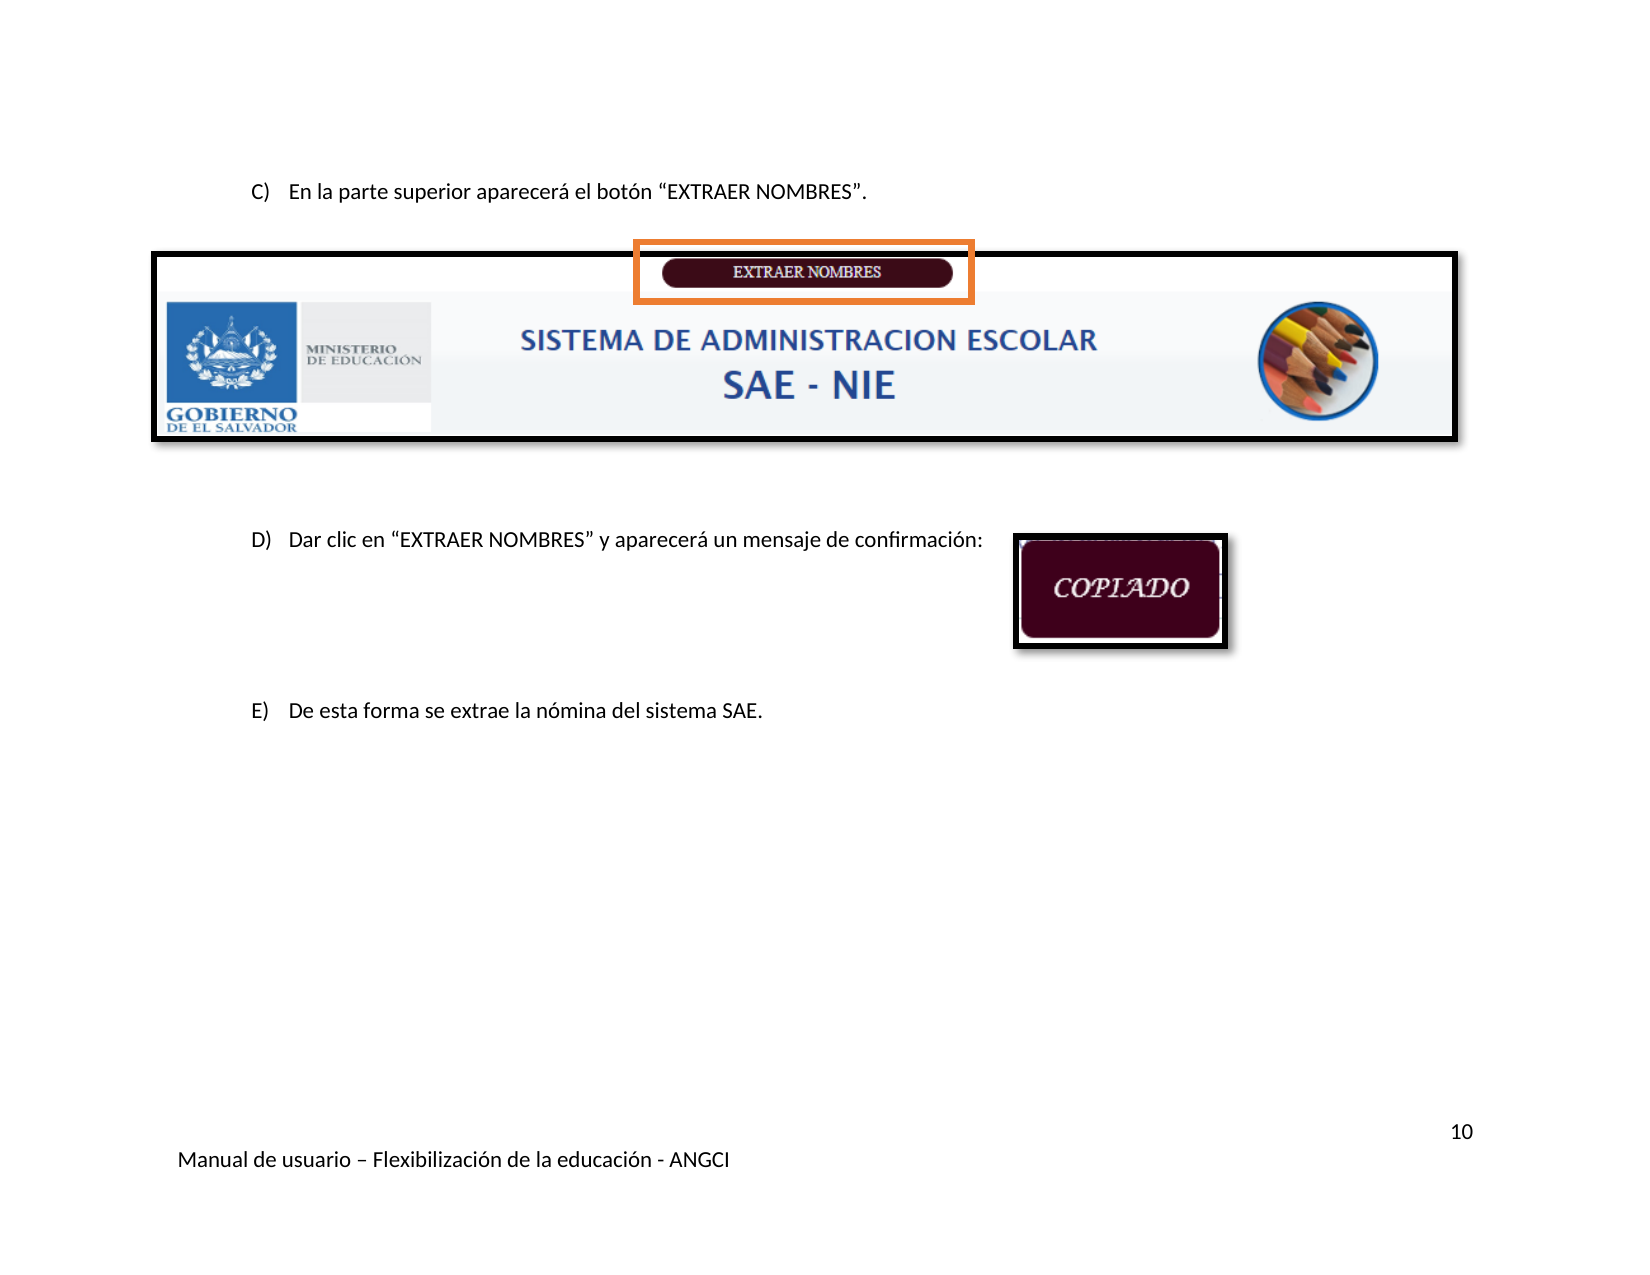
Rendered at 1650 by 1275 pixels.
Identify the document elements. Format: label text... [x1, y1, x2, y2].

picture [640, 257, 968, 298]
picture [157, 257, 1452, 436]
list Dar clic en “EXTRAER NOMBRES” y aparecerá un mensaje de confirmación: [251, 525, 1473, 553]
list De esta forma se extrae la nómina del sistema SAE. [251, 696, 1473, 724]
list En la parte superior aparecerá el botón “EXTRAER NOMBRES”. [251, 177, 1473, 205]
picture [1019, 540, 1222, 643]
